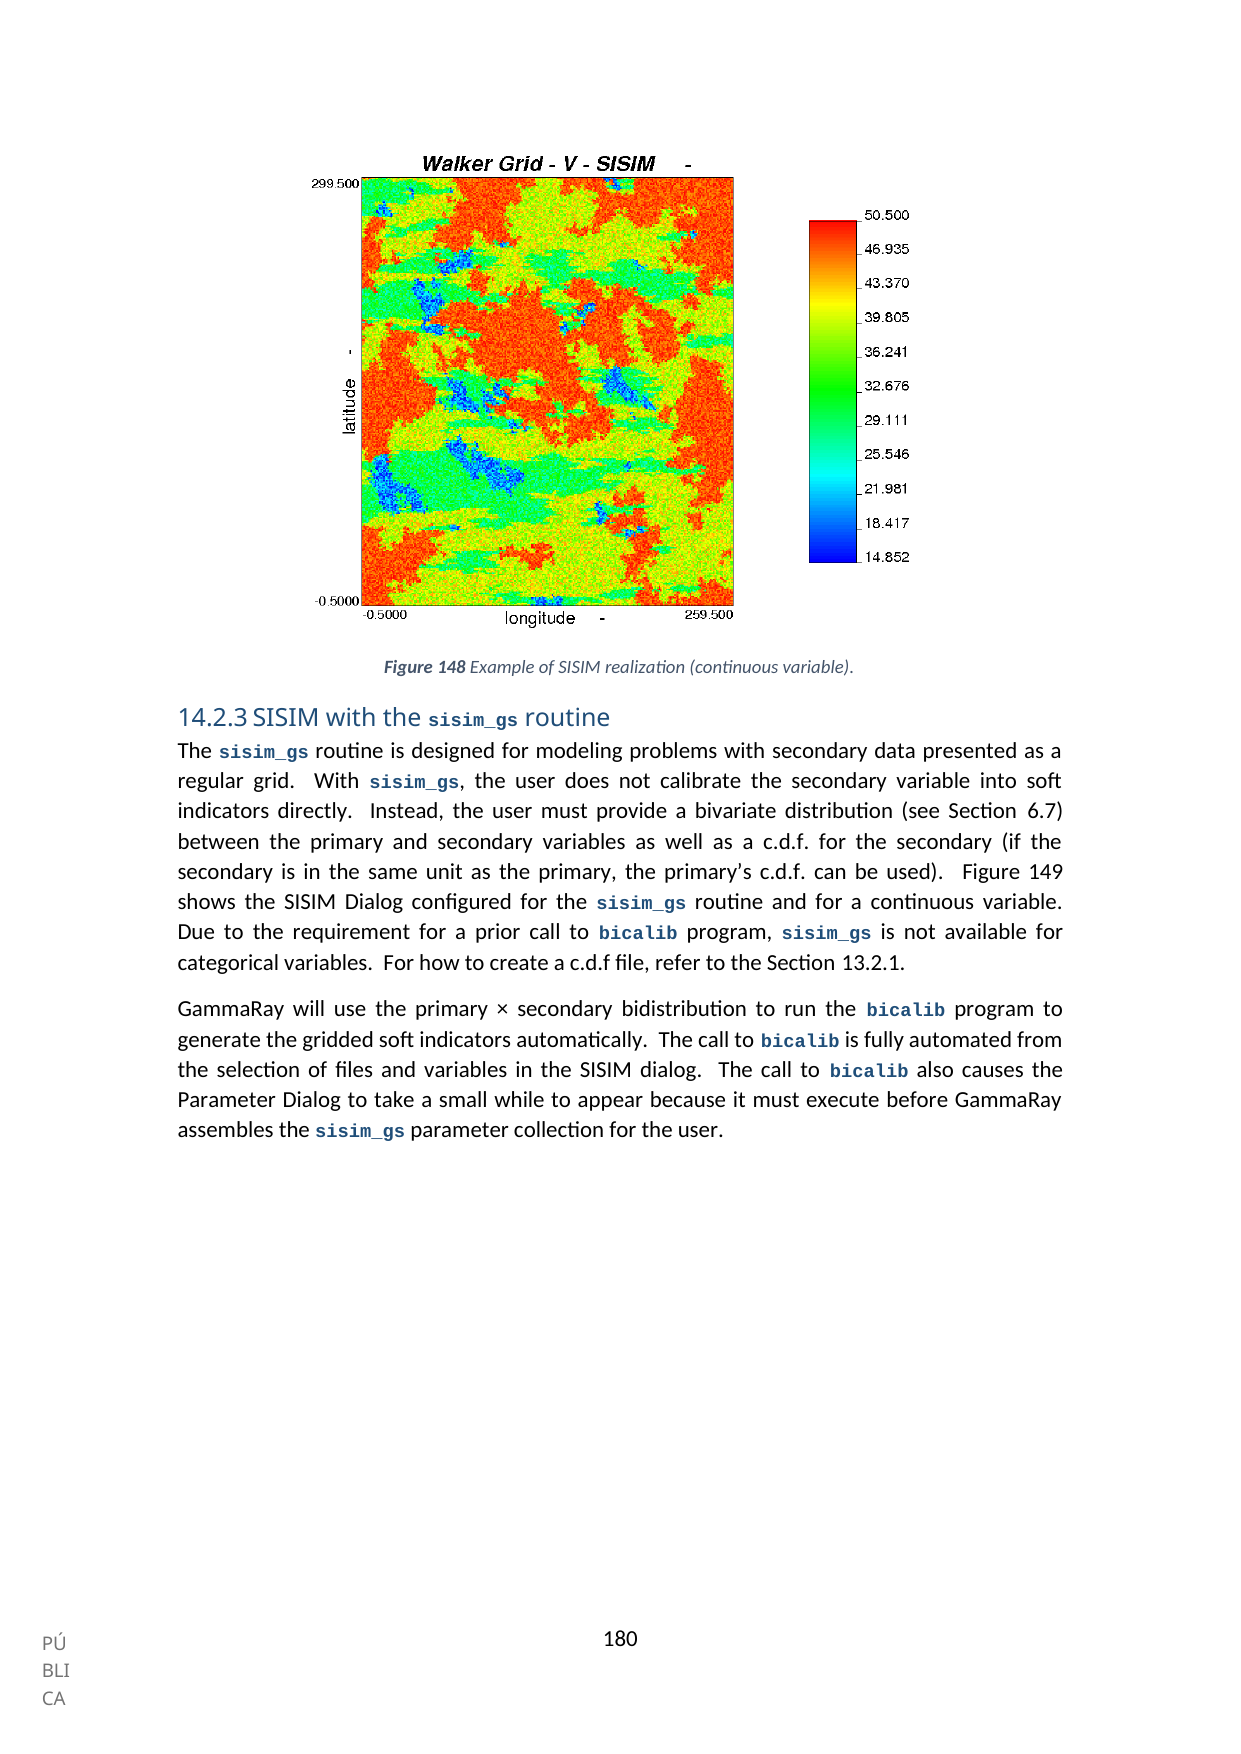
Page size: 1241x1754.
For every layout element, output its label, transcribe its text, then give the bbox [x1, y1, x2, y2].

text The sisim_gs routine is designed for modeling problems with secondary data presented as a regular grid. With sisim_gs, the user does not calibrate the secondary variable into soft indicators directly. Instead, the user must provide a bivariate distribution (see Section 6.7) between the primary and secondary variables as well as a c.d.f. for the secondary (if the secondary is in the same unit as the primary, the primary’s c.d.f. can be used). Figure 146 shows the SISIM Dialog configured for the sisim_gs routine and for a continuous variable. Due to the requirement for a prior call to bicalib program, sisim_gs is not available for categorical variables. For how to create a c.d.f file, refer to the Section 13.2.1. [177, 736, 1063, 976]
subtitle SISIM with the sisim_gs routine [177, 699, 1063, 733]
text Figure 148 Example of SISIM realization (continuous variable). [177, 656, 1063, 678]
text GammaRay will use the primary × secondary bidistribution to run the bicalib program to generate the gridded soft indicators automatically. The call to bicalib is fully automated from the selection of files and variables in the SISIM dialog. The call to bicalib also causes the Parameter Dialog to take a small while to appear because it must execute before GammaRay assembles the sisim_gs parameter collection for the user. [177, 994, 1063, 1143]
picture [309, 147, 931, 637]
